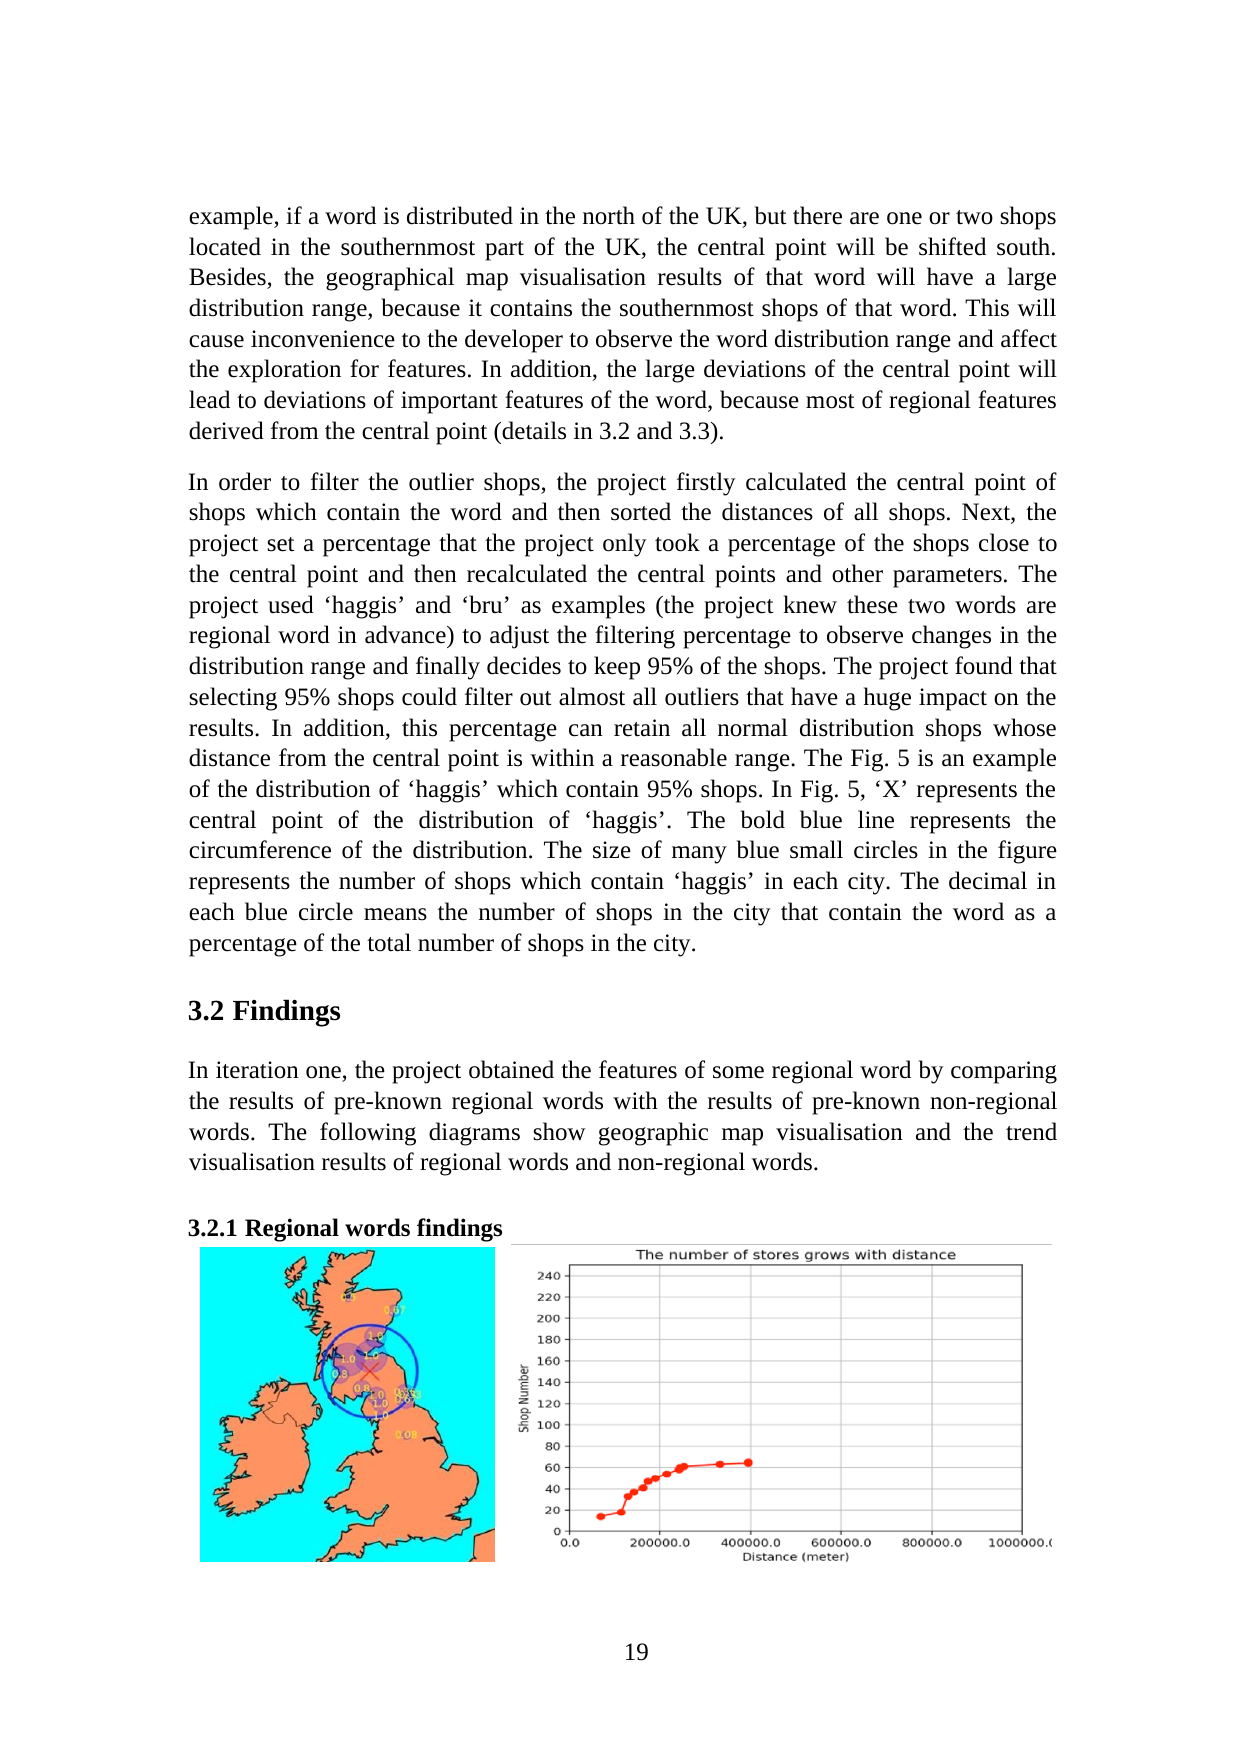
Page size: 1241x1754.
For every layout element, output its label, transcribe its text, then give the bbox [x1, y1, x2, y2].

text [188, 201, 1058, 445]
text In iteration one, the project obtained the features of some regional word by comparing the results of pre-known regional words with the results of pre-known non-regional words. The following diagrams show geographic map visualisation and the trend visualisation results of regional words and non-regional words. [188, 1055, 1058, 1176]
subtitle 3.2 Findings [188, 993, 1058, 1027]
picture [510, 1244, 1052, 1565]
picture [200, 1247, 495, 1562]
text In order to filter the outlier shops, the project firstly calculated the central point of shops which contain the word and then sorted the distances of all shops. Next, the project set a percentage that the project only took a percentage of the shops close to the central point and then recalculated the central points and other parameters. The project used ‘haggis’ and ‘bru’ as examples (the project knew these two words are regional word in advance) to adjust the filtering percentage to observe changes in the distribution range and finally decides to keep 95% of the shops. The project found that selecting 95% shops could filter out almost all outliers that have a huge impact on the results. In addition, this percentage can retain all normal distribution shops whose distance from the central point is within a reasonable range. The Fig. 5 is an example of the distribution of ‘haggis’ which contain 95% shops. In Fig. 5, ‘X’ represents the central point of the distribution of ‘haggis’. The bold blue line represents the circumference of the distribution. The size of many blue small circles in the figure represents the number of shops which contain ‘haggis’ in each city. The decimal in each blue circle means the number of shops in the city that contain the word as a percentage of the total number of shops in the city. [188, 467, 1058, 956]
subtitle 3.2.1 Regional words findings [188, 1213, 1058, 1242]
